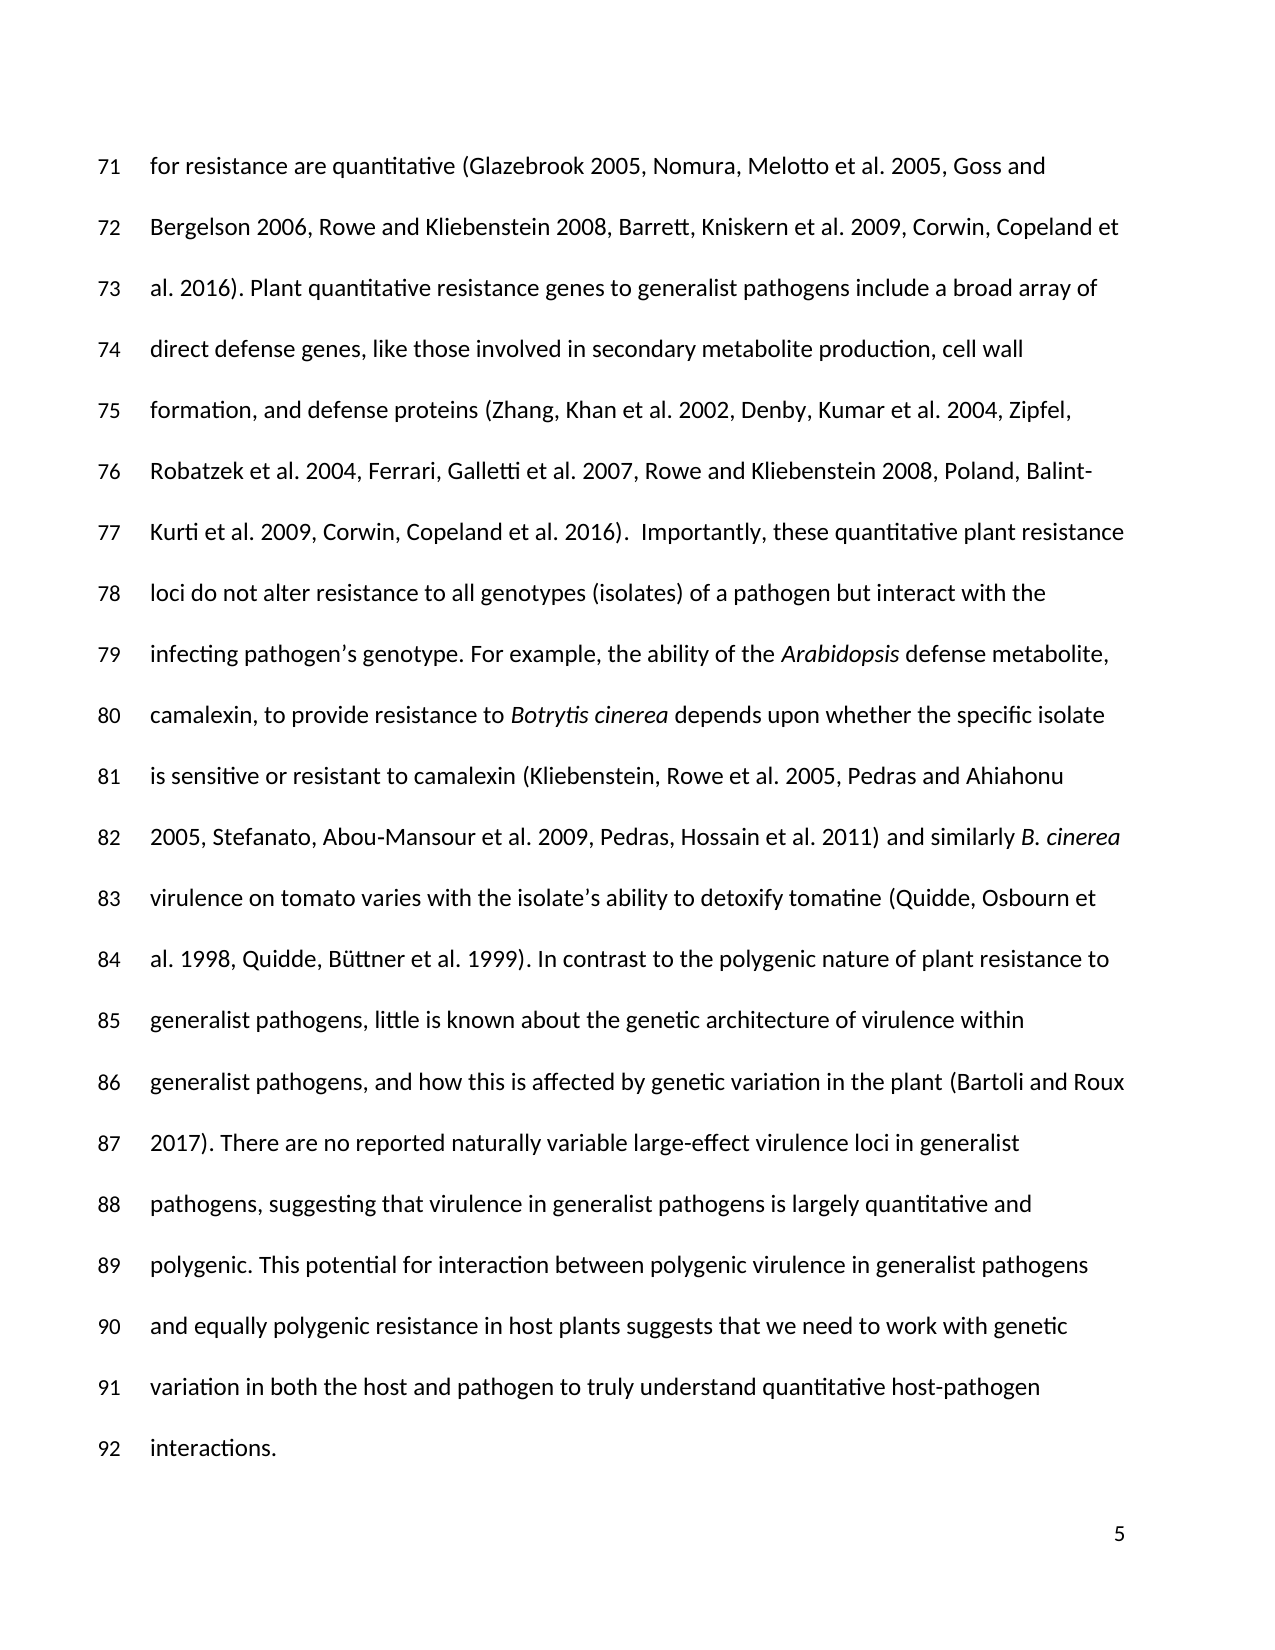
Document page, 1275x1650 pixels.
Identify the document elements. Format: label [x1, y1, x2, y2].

text [150, 150, 1125, 1462]
